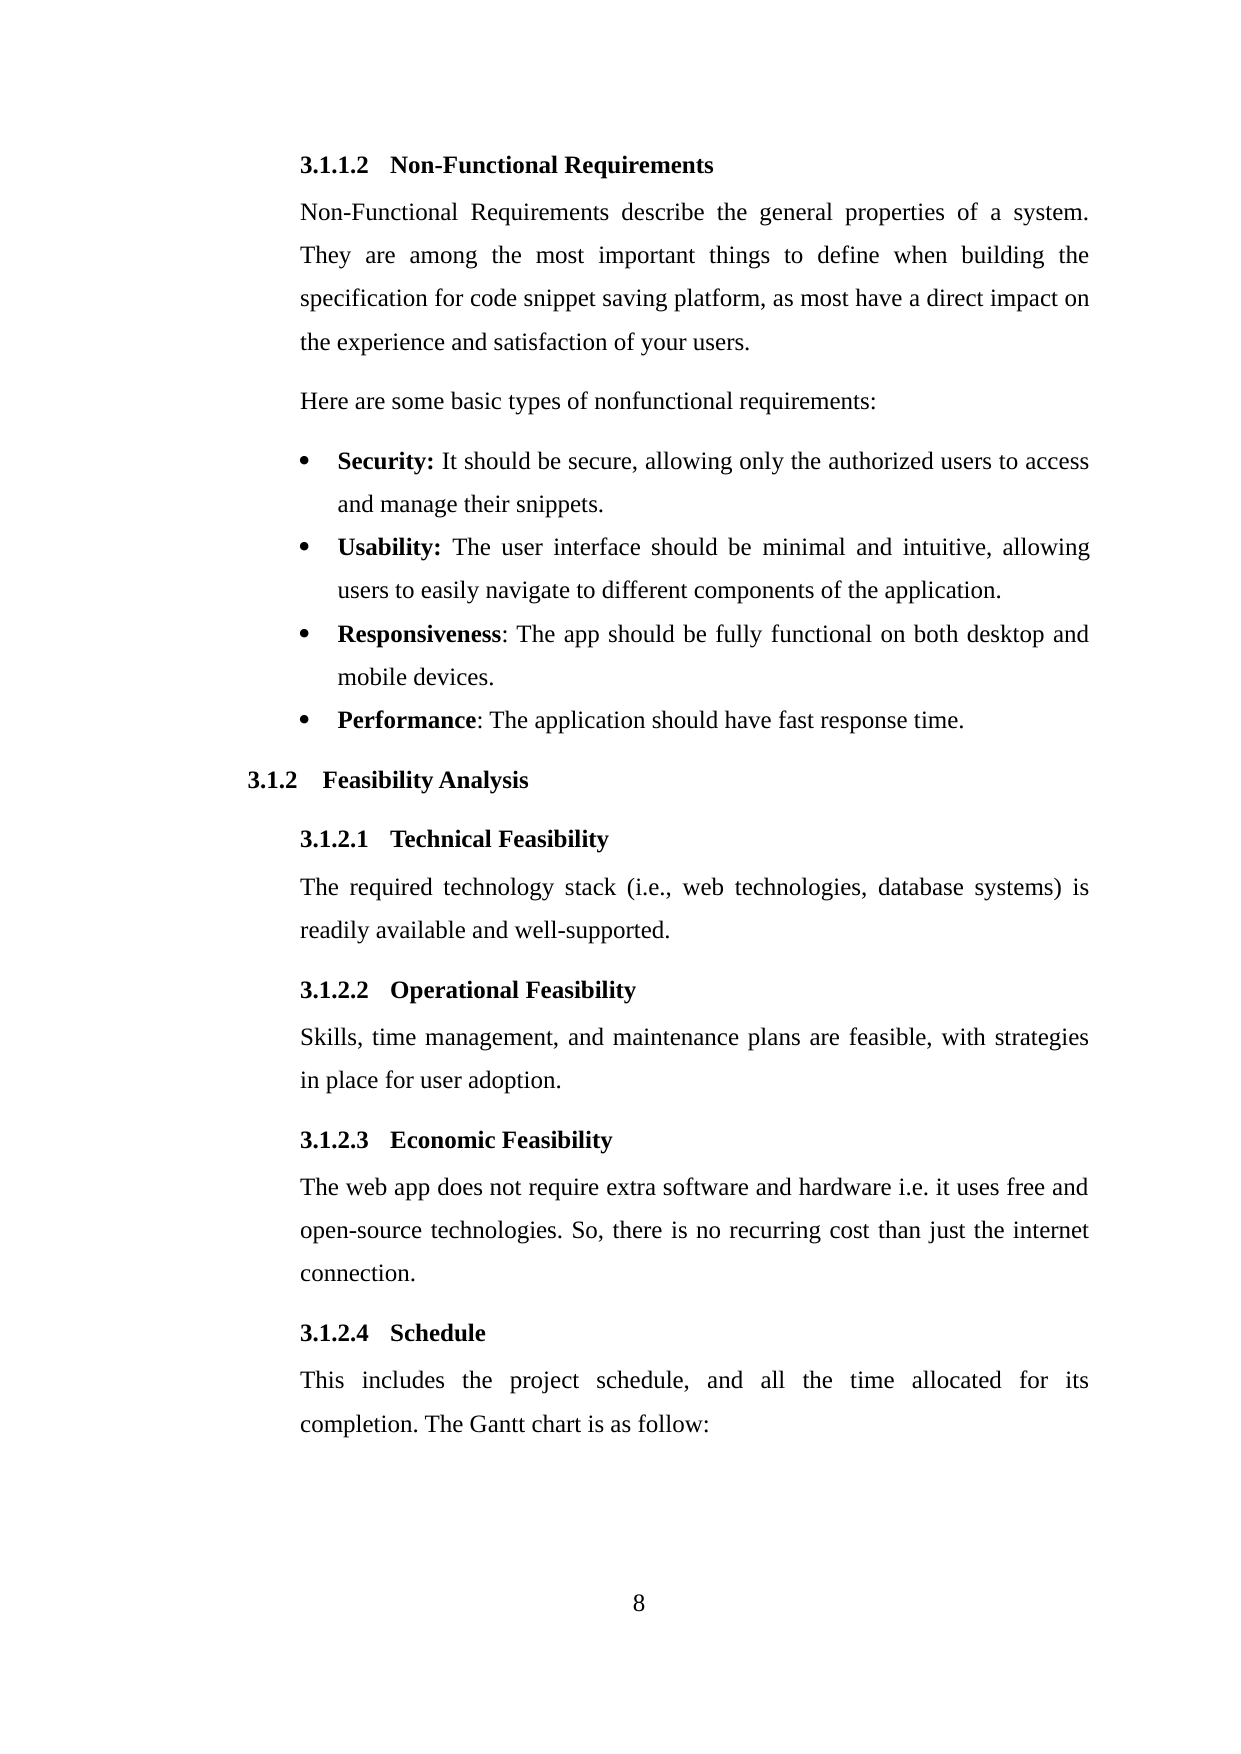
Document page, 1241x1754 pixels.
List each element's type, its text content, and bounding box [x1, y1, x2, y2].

subtitle Economic Feasibility [300, 1125, 1090, 1154]
text The web app does not require extra software and hardware i.e. it uses free and open-source technologies. So, there is no recurring cost than just the internet connection. [300, 1172, 1090, 1287]
subtitle Feasibility Analysis [247, 765, 1090, 793]
subtitle Schedule [300, 1318, 1090, 1347]
list Performance: The application should have fast response time. [300, 705, 1090, 734]
text This includes the project schedule, and all the time allocated for its completion. The Gantt chart is as follow: [300, 1366, 1090, 1437]
text Non-Functional Requirements describe the general properties of a system. They are among the most important things to define when building the specification for code snippet saving platform, as most have a direct impact on the experience and satisfaction of your users. [300, 197, 1090, 355]
text Skills, time management, and maintenance plans are feasible, with strategies in place for user adoption. [300, 1022, 1090, 1094]
subtitle Technical Feasibility [300, 824, 1090, 853]
subtitle Non-Functional Requirements [300, 150, 1090, 179]
list Security: It should be secure, allowing only the authorized users to access and manage their snippets. [300, 446, 1090, 518]
subtitle Operational Feasibility [300, 975, 1090, 1003]
list Responsiveness: The app should be fully functional on both desktop and mobile devices. [300, 619, 1090, 691]
text Here are some basic types of nonfunctional requirements: [300, 386, 1090, 415]
list Usability: The user interface should be minimal and intuitive, allowing users to easily navigate to different components of the application. [300, 532, 1090, 604]
text The required technology stack (i.e., web technologies, database systems) is readily available and well-supported. [300, 872, 1090, 944]
